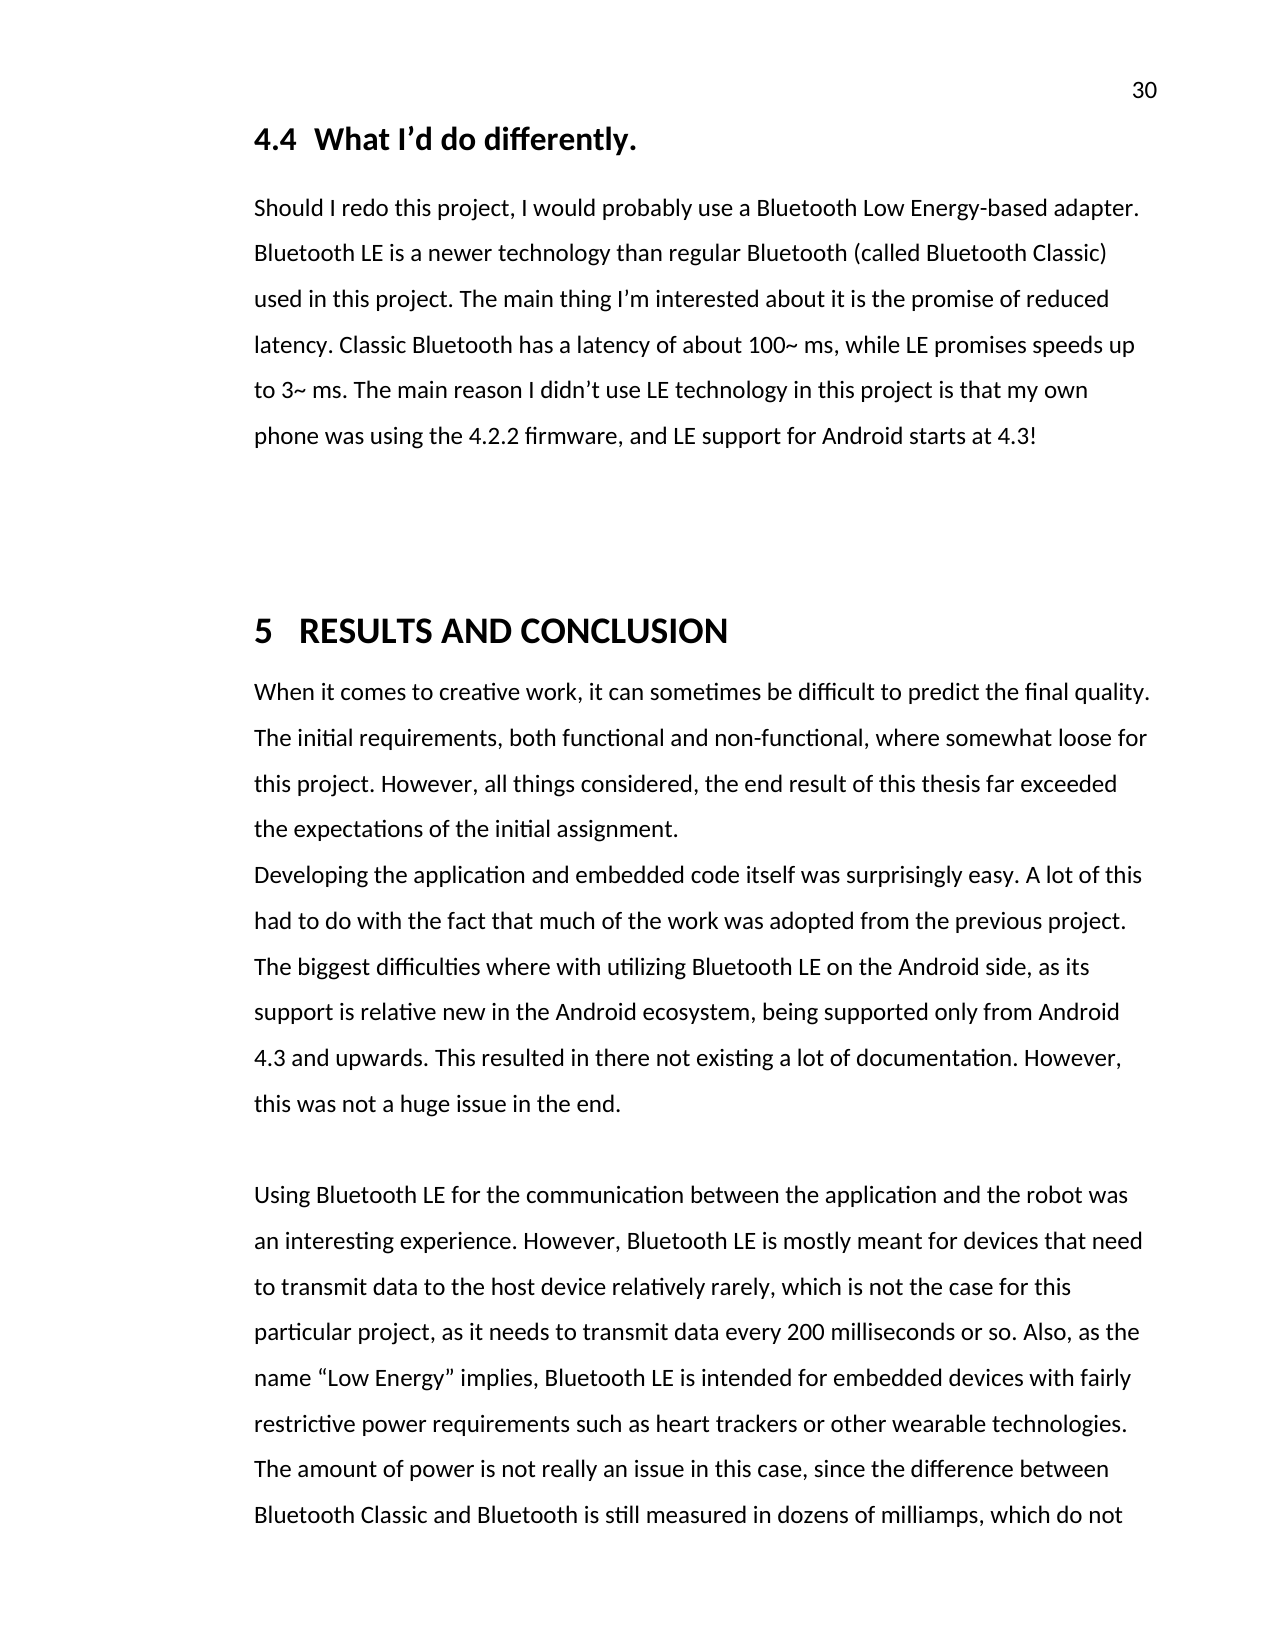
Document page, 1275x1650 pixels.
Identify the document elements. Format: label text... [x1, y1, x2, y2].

text Developing the application and embedded code itself was surprisingly easy. A lot of this had to do with the fact that much of the work was adopted from the previous project. The biggest difficulties where with utilizing Bluetooth LE on the Android side, as its support is relative new in the Android ecosystem, being supported only from Android 4.3 and upwards. This resulted in there not existing a lot of documentation. However, this was not a huge issue in the end. [254, 859, 1157, 1118]
text Should I redo this project, I would probably use a Bluetooth Low Energy-based adapter. Bluetooth LE is a newer technology than regular Bluetooth (called Bluetooth Classic) used in this project. The main thing I’m interested about it is the promise of reduced latency. Classic Bluetooth has a latency of about 100~ ms, while LE promises speeds up to 3~ ms. The main reason I didn’t use LE technology in this project is that my own phone was using the 4.2.2 firmware, and LE support for Android starts at 4.3! [254, 192, 1157, 451]
text When it comes to creative work, it can sometimes be difficult to predict the final quality. The initial requirements, both functional and non-functional, where somewhat loose for this project. However, all things considered, the end result of this thesis far exceeded the expectations of the initial assignment. [254, 676, 1157, 844]
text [254, 1179, 1157, 1530]
subtitle What I’d do differently. [254, 118, 1157, 159]
subtitle Results and conclusion [254, 607, 1157, 653]
